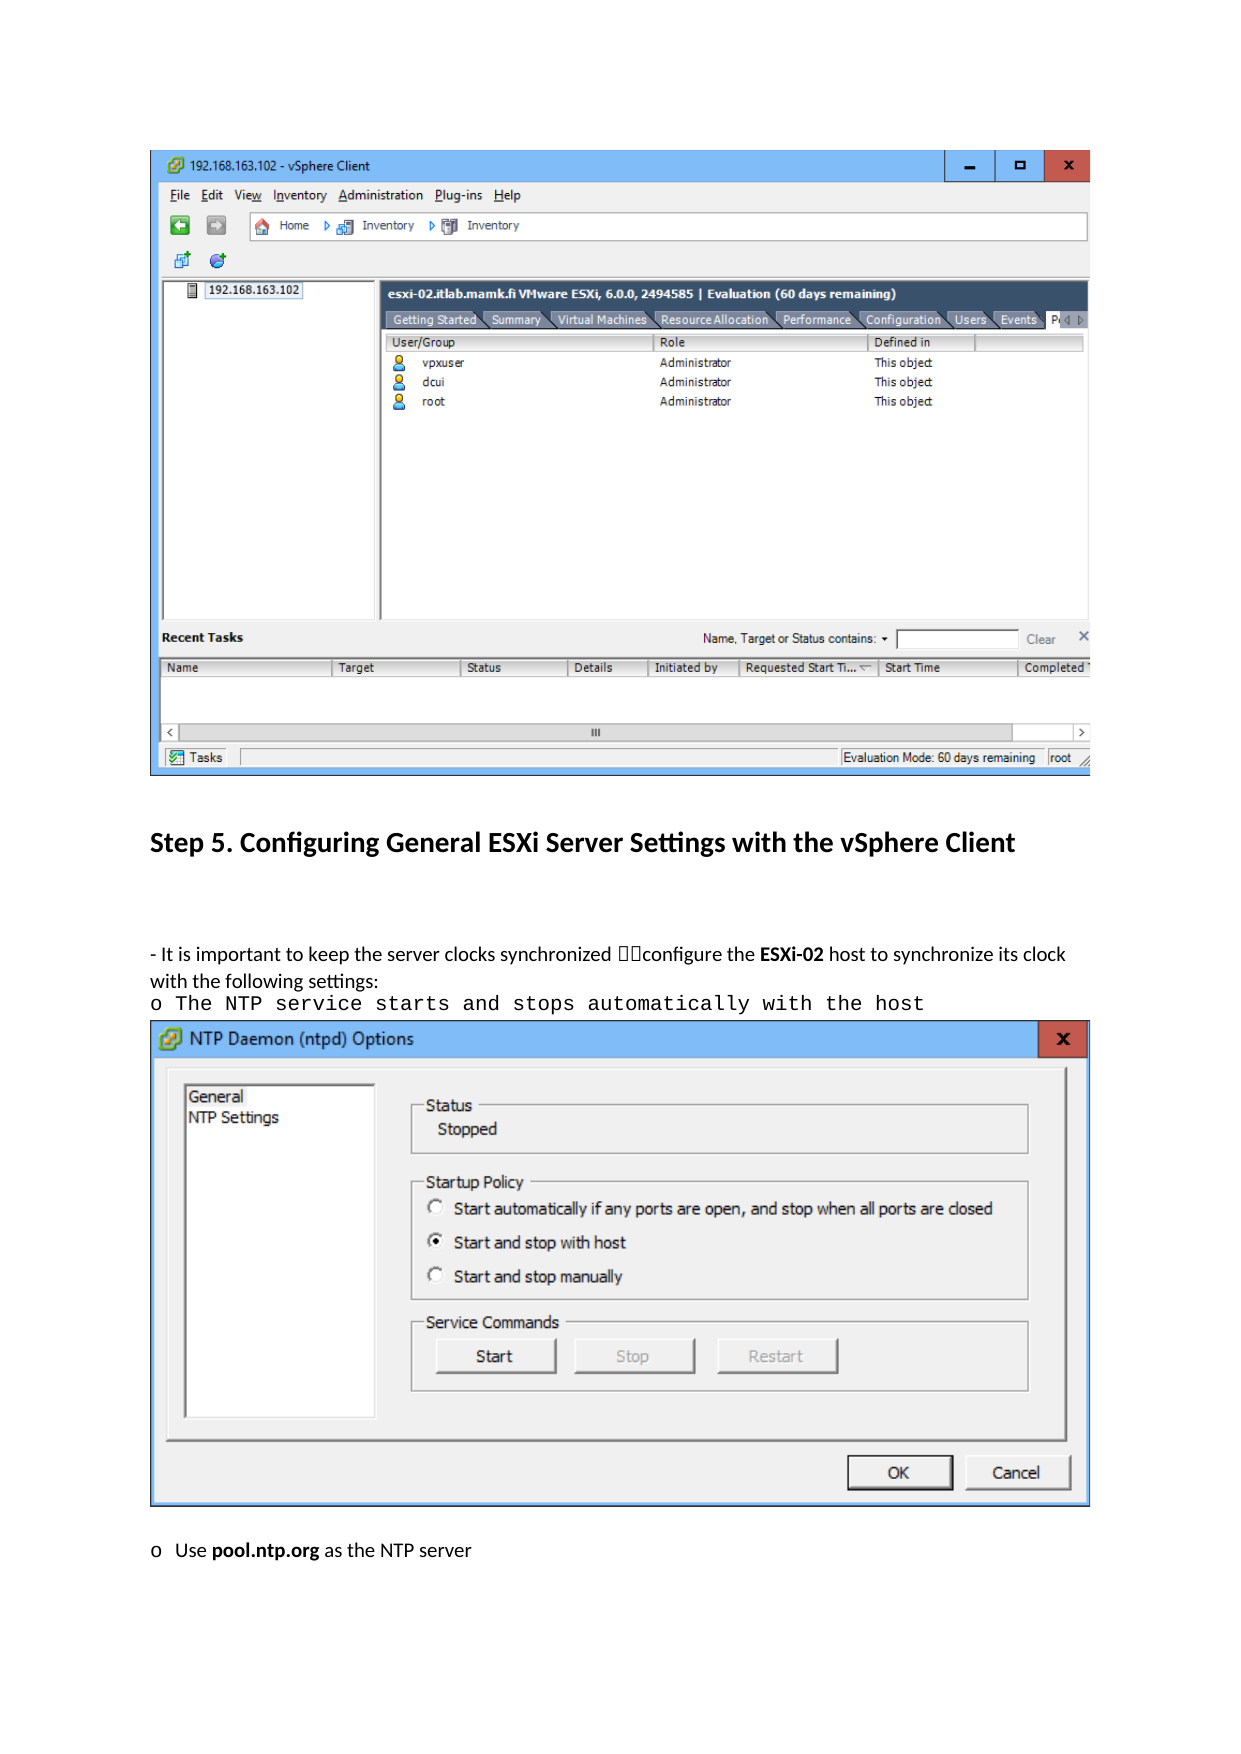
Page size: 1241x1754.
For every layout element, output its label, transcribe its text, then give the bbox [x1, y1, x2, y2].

picture [150, 1020, 1091, 1507]
picture [150, 150, 1091, 776]
text o The NTP service starts and stops automatically with the host [150, 993, 1090, 1017]
text Step 5. Configuring General ESXi Server Settings with the vSphere Client [150, 824, 1090, 860]
text o Use pool.ntp.org as the NTP server [150, 1537, 1090, 1563]
text - It is important to keep the server clocks synchronized configure the ESXi-02 host to synchronize its clock with the following settings: [150, 939, 1090, 993]
